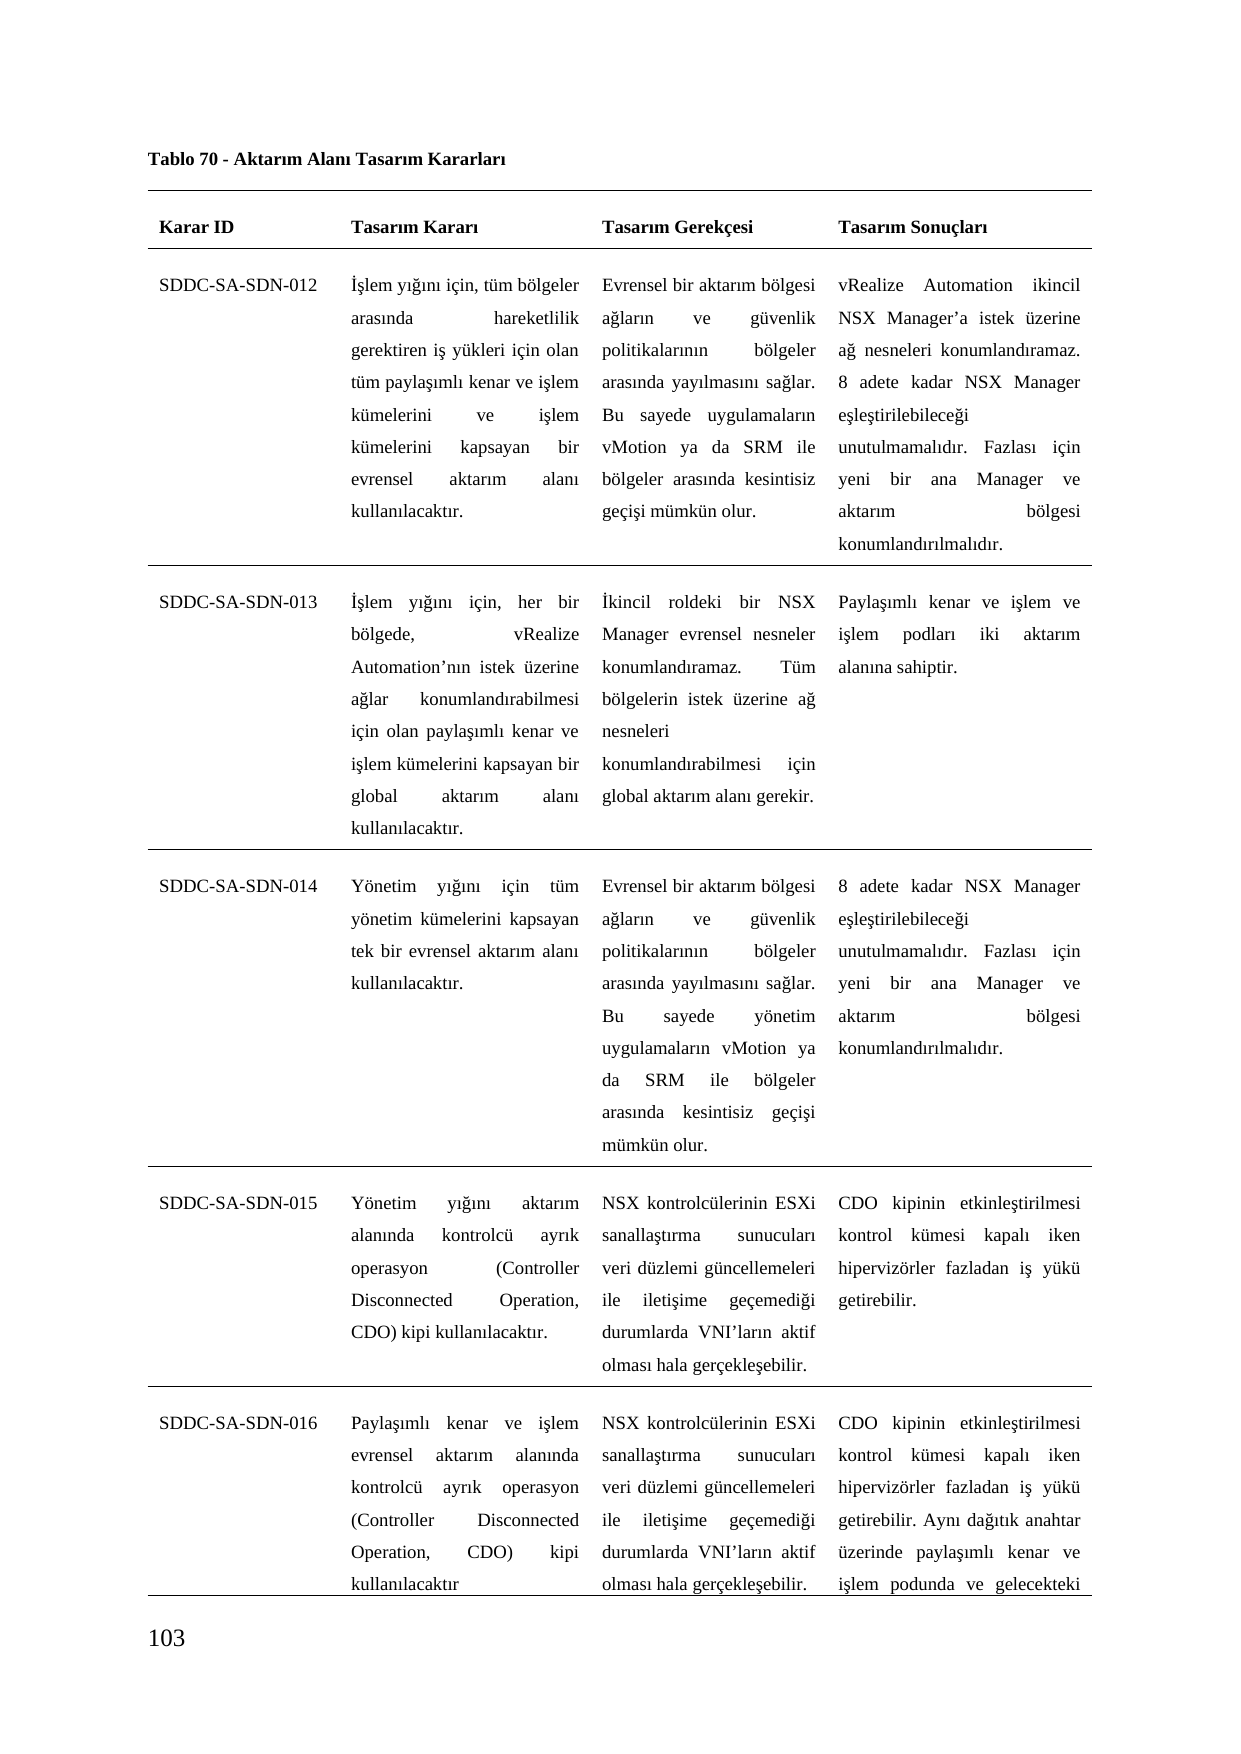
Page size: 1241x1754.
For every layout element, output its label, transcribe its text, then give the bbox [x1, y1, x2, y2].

table_cell Evrensel bir aktarım bölgesi ağların ve güvenlik politikalarının bölgeler arasında yayılmasını sağlar. Bu sayede uygulamaların vMotion ya da SRM ile bölgeler arasında kesintisiz geçişi mümkün olur. [591, 249, 827, 565]
table_header Karar ID [148, 191, 339, 248]
table_cell SDDC-SA-SDN-012 [148, 249, 339, 565]
table_cell Yönetim yığını için tüm yönetim kümelerini kapsayan tek bir evrensel aktarım alanı kullanılacaktır. [340, 850, 591, 1166]
table_cell 8 adete kadar NSX Manager eşleştirilebileceği unutulmamalıdır. Fazlası için yeni bir ana Manager ve aktarım bölgesi konumlandırılmalıdır. [827, 850, 1092, 1166]
table_cell SDDC-SA-SDN-014 [148, 850, 339, 1166]
table_cell Yönetim yığını aktarım alanında kontrolcü ayrık operasyon (Controller Disconnected Operation, CDO) kipi kullanılacaktır. [340, 1167, 591, 1386]
text Tablo 70 - Aktarım Alanı Tasarım Kararları [148, 148, 1093, 169]
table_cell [340, 1387, 591, 1595]
table_cell Paylaşımlı kenar ve işlem ve işlem podları iki aktarım alanına sahiptir. [827, 566, 1092, 849]
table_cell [827, 1387, 1092, 1595]
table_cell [591, 1387, 827, 1595]
table_cell vRealize Automation ikincil NSX Manager’a istek üzerine ağ nesneleri konumlandıramaz. 8 adete kadar NSX Manager eşleştirilebileceği unutulmamalıdır. Fazlası için yeni bir ana Manager ve aktarım bölgesi konumlandırılmalıdır. [827, 249, 1092, 565]
table_header Tasarım Gerekçesi [591, 191, 827, 248]
table_cell İşlem yığını için, her bir bölgede, vRealize Automation’nın istek üzerine ağlar konumlandırabilmesi için olan paylaşımlı kenar ve işlem kümelerini kapsayan bir global aktarım alanı kullanılacaktır. [340, 566, 591, 849]
table_cell CDO kipinin etkinleştirilmesi kontrol kümesi kapalı iken hipervizörler fazladan iş yükü getirebilir. [827, 1167, 1092, 1386]
table_header Tasarım Kararı [340, 191, 591, 248]
table_cell İşlem yığını için, tüm bölgeler arasında hareketlilik gerektiren iş yükleri için olan tüm paylaşımlı kenar ve işlem kümelerini ve işlem kümelerini kapsayan bir evrensel aktarım alanı kullanılacaktır. [340, 249, 591, 565]
table_cell SDDC-SA-SDN-016 [148, 1387, 339, 1595]
table_cell İkincil roldeki bir NSX Manager evrensel nesneler konumlandıramaz. Tüm bölgelerin istek üzerine ağ nesneleri konumlandırabilmesi için global aktarım alanı gerekir. [591, 566, 827, 849]
table_header Tasarım Sonuçları [827, 191, 1092, 248]
table_cell SDDC-SA-SDN-015 [148, 1167, 339, 1386]
table_cell Evrensel bir aktarım bölgesi ağların ve güvenlik politikalarının bölgeler arasında yayılmasını sağlar. Bu sayede yönetim uygulamaların vMotion ya da SRM ile bölgeler arasında kesintisiz geçişi mümkün olur. [591, 850, 827, 1166]
table_cell SDDC-SA-SDN-013 [148, 566, 339, 849]
